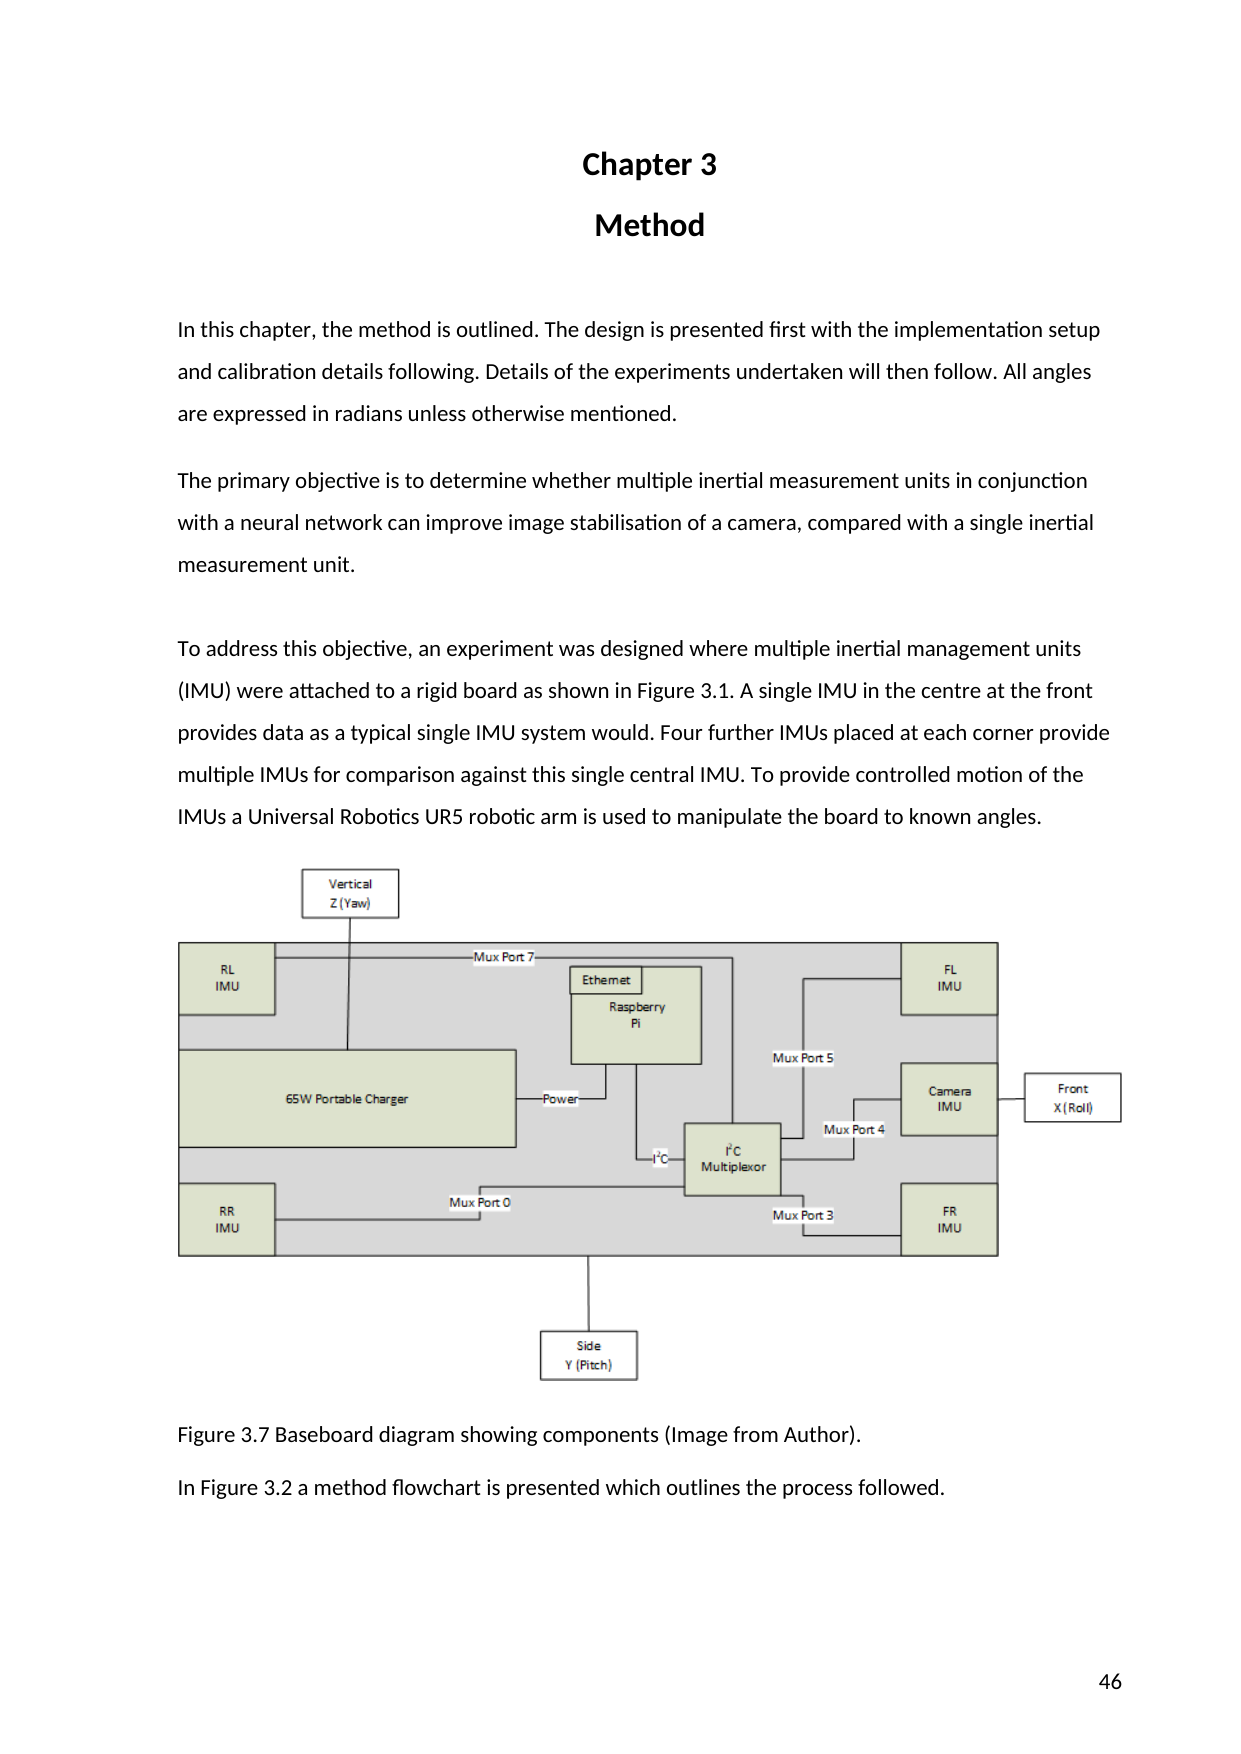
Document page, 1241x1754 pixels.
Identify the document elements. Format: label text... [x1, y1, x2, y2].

text The primary objective is to determine whether multiple inertial measurement units in conjunction with a neural network can improve image stabilisation of a camera, compared with a single inertial measurement unit. To address this objective, an experiment was designed where multiple inertial management units (IMU) were attached to a rigid board as shown in Figure 3.1. A single IMU in the centre at the front provides data as a typical single IMU system would. Four further IMUs placed at each corner provide multiple IMUs for comparison against this single central IMU. To provide controlled motion of the IMUs a Universal Robotics UR5 robotic arm is used to manipulate the board to known angles. [177, 466, 1122, 830]
subtitle Method [177, 143, 1122, 245]
picture [177, 868, 1123, 1381]
text In Figure 3.2 a method flowchart is presented which outlines the process followed. [177, 1473, 1122, 1501]
text In this chapter, the method is outlined. The design is presented first with the implementation setup and calibration details following. Details of the experiments undertaken will then follow. All angles are expressed in radians unless otherwise mentioned. [177, 315, 1122, 427]
